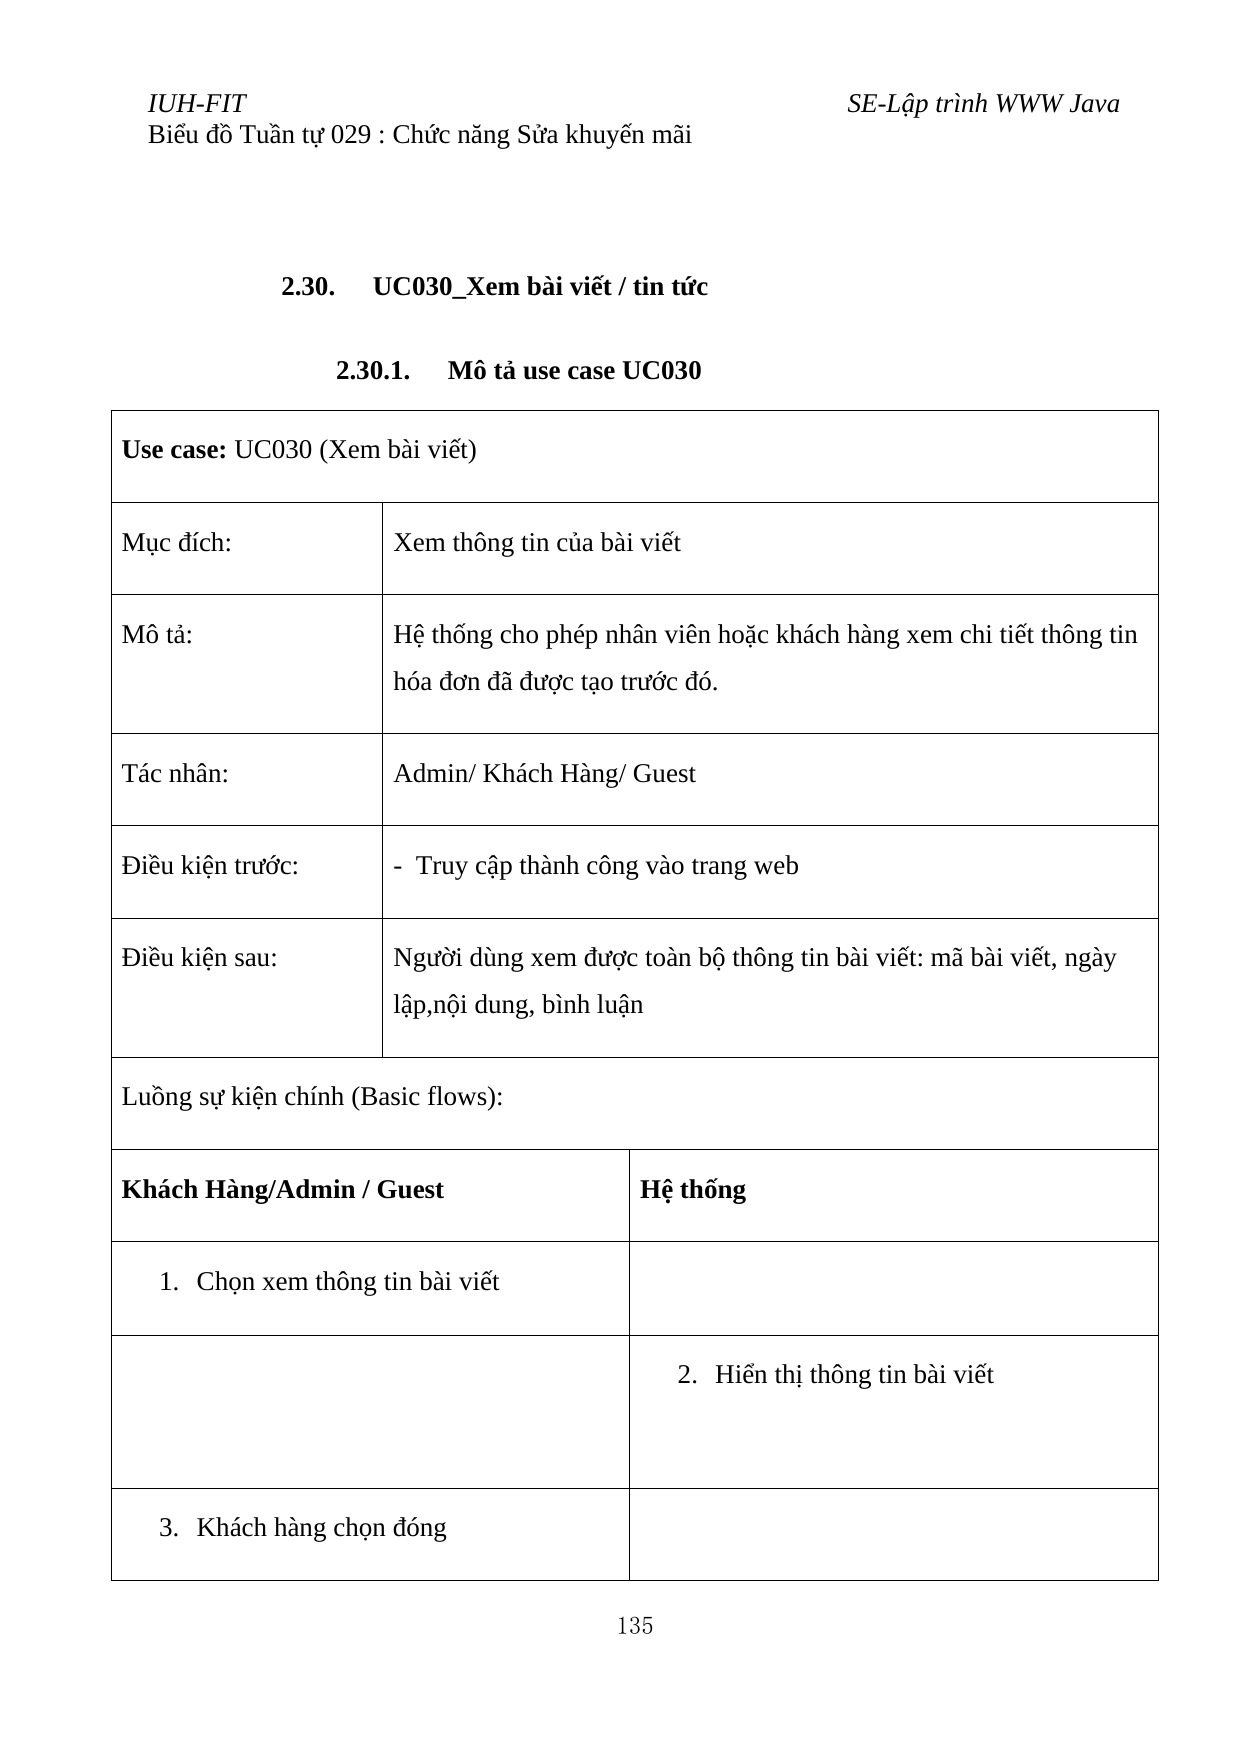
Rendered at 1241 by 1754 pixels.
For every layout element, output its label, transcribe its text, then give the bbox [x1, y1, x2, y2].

table_cell Điều kiện trước: [112, 826, 382, 918]
table_cell Người dùng xem được toàn bộ thông tin bài viết: mã bài viết, ngày lập,nội dung, bình luận [383, 919, 1158, 1057]
table_cell Mô tả: [112, 595, 382, 733]
text Biểu đồ Tuần tự 029 : Chức năng Sửa khuyến mãi [148, 119, 1122, 150]
table_cell Admin/ Khách Hàng/ Guest [383, 734, 1158, 825]
table_cell Điều kiện sau: [112, 919, 382, 1057]
table_cell Hệ thống [630, 1150, 1158, 1241]
table_cell [630, 1242, 1158, 1335]
table_cell Khách Hàng/Admin / Guest [112, 1150, 629, 1241]
table_header Use case: UC030 (Xem bài viết) [112, 411, 1158, 502]
table_cell Hiển thị thông tin bài viết [630, 1336, 1158, 1487]
table_cell Tác nhân: [112, 734, 382, 825]
table_cell Luồng sự kiện chính (Basic flows): [112, 1058, 1158, 1149]
table_cell Mục đích: [112, 503, 382, 594]
table_cell [630, 1489, 1158, 1580]
table_cell Chọn xem thông tin bài viết [112, 1242, 629, 1335]
table_cell Khách hàng chọn đóng [112, 1489, 629, 1580]
table_cell [112, 1336, 629, 1487]
table_cell Hệ thống cho phép nhân viên hoặc khách hàng xem chi tiết thông tin hóa đơn đã được tạo trước đó. [383, 595, 1158, 733]
table_cell Xem thông tin của bài viết [383, 503, 1158, 594]
subtitle Mô tả use case UC030 [410, 354, 1122, 386]
subtitle UC030_Xem bài viết / tin tức [335, 270, 1122, 301]
table_cell - Truy cập thành công vào trang web [383, 826, 1158, 918]
